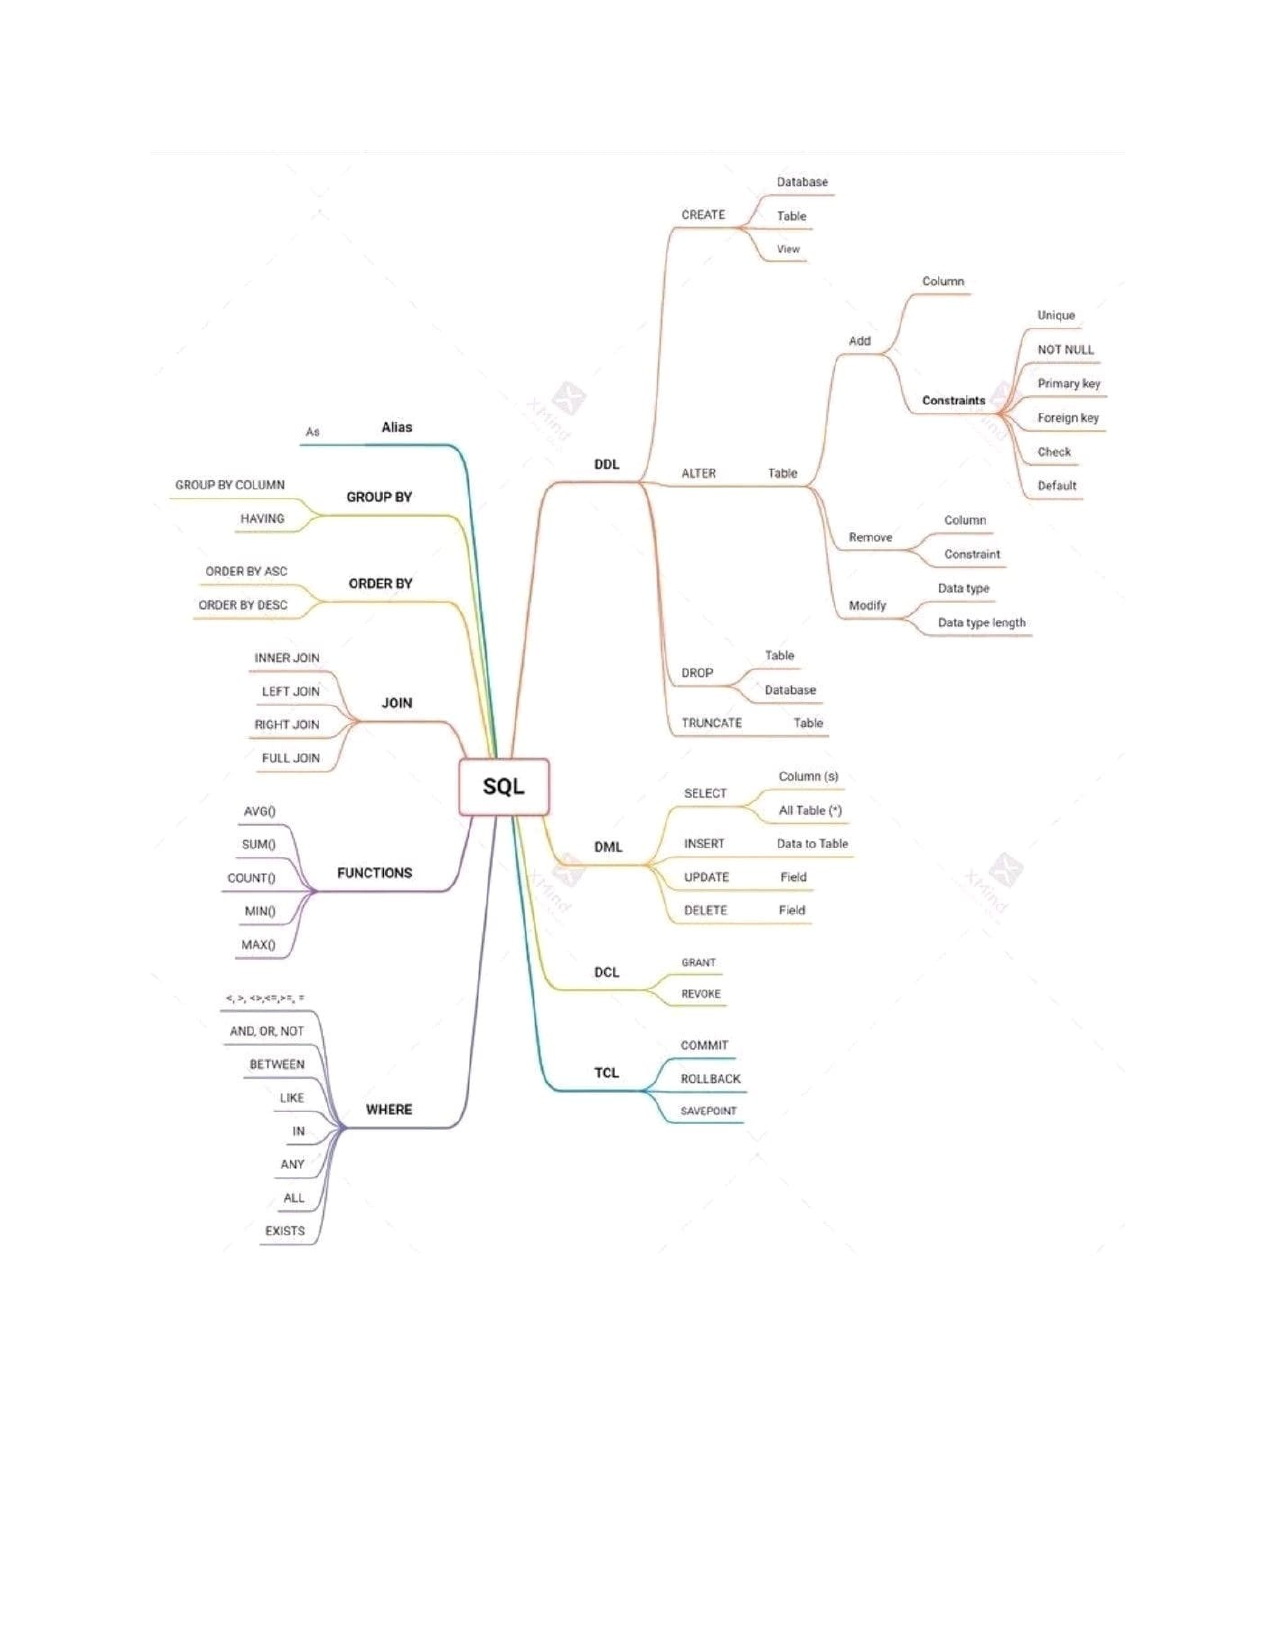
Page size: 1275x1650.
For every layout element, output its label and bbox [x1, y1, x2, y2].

picture [150, 150, 1125, 1263]
